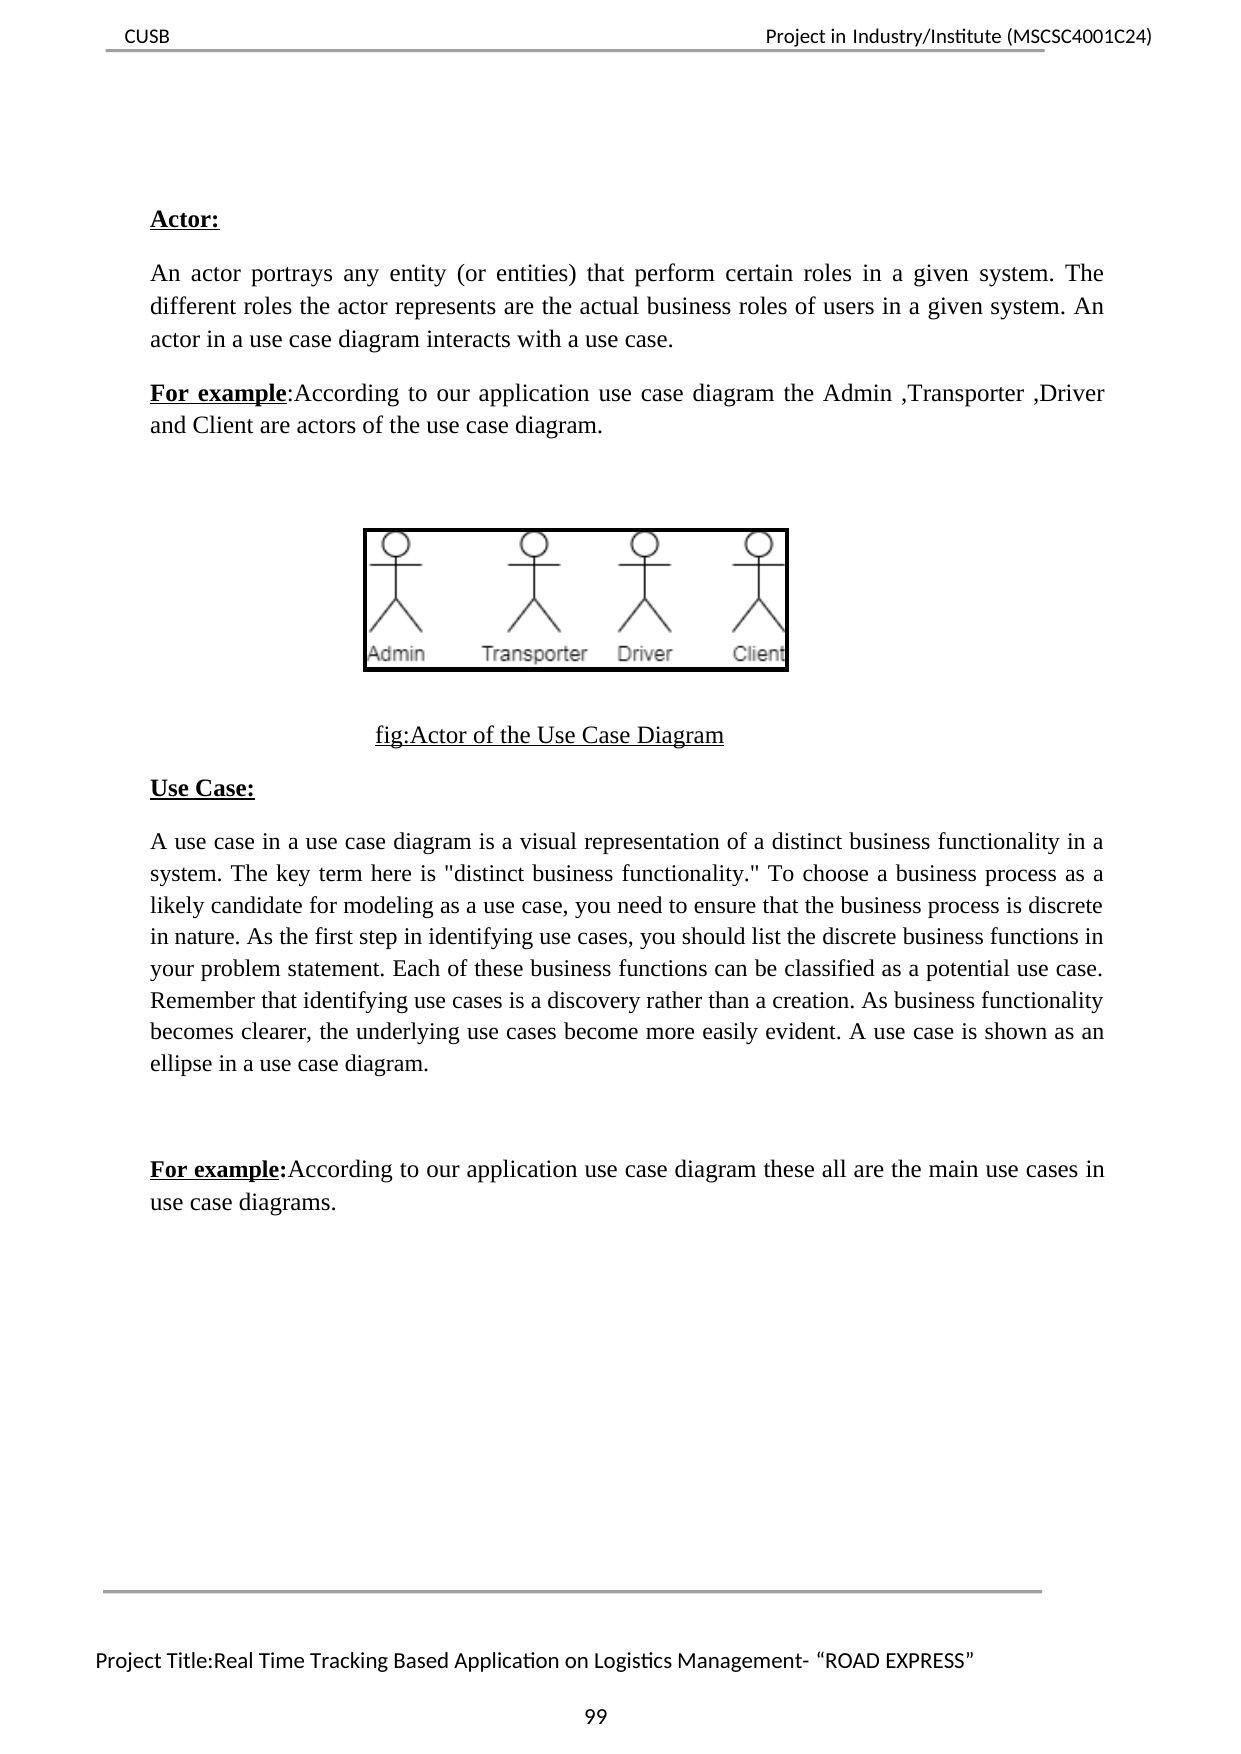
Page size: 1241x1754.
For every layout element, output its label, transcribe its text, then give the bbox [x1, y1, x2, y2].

text A use case in a use case diagram is a visual representation of a distinct business functionality in a system. The key term here is "distinct business functionality." To choose a business process as a likely candidate for modeling as a use case, you need to ensure that the business process is discrete in nature. As the first step in identifying use cases, you should list the discrete business functions in your problem statement. Each of these business functions can be classified as a potential use case. Remember that identifying use cases is a discovery rather than a creation. As business functionality becomes clearer, the underlying use cases become more easily evident. A use case is shown as an ellipse in a use case diagram. [150, 827, 1106, 1077]
picture [367, 532, 785, 667]
text Use Case: [150, 773, 1106, 802]
text An actor portrays any entity (or entities) that perform certain roles in a given system. The different roles the actor represents are the actual business roles of users in a given system. An actor in a use case diagram interacts with a use case. [150, 258, 1106, 352]
text For example:According to our application use case diagram these all are the main use cases in use case diagrams. [150, 1154, 1106, 1216]
text For example:According to our application use case diagram the Admin ,Transporter ,Driver and Client are actors of the use case diagram. [150, 378, 1106, 439]
text Actor: [150, 204, 1106, 233]
